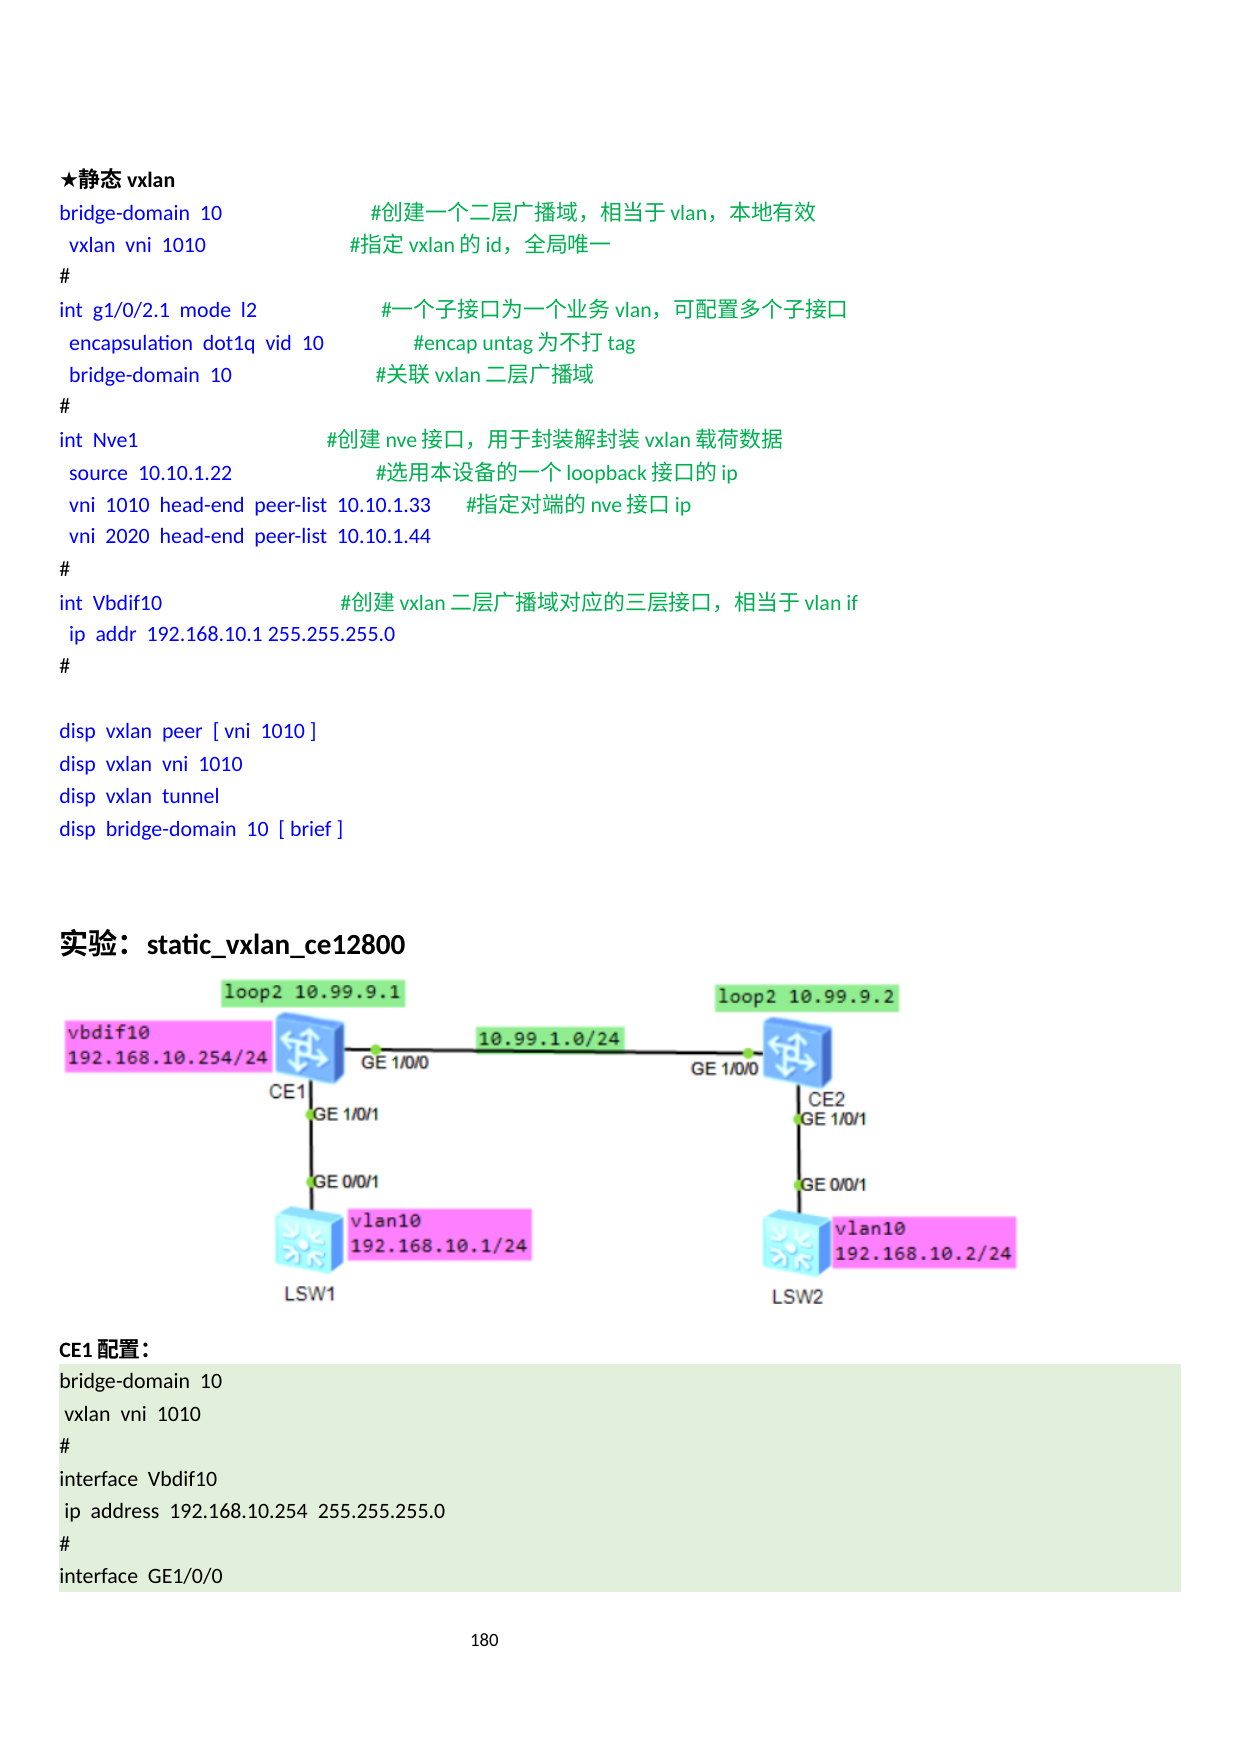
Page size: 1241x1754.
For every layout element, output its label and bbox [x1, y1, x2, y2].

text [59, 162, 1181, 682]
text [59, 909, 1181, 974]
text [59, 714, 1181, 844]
picture [59, 974, 1023, 1309]
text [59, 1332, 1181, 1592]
